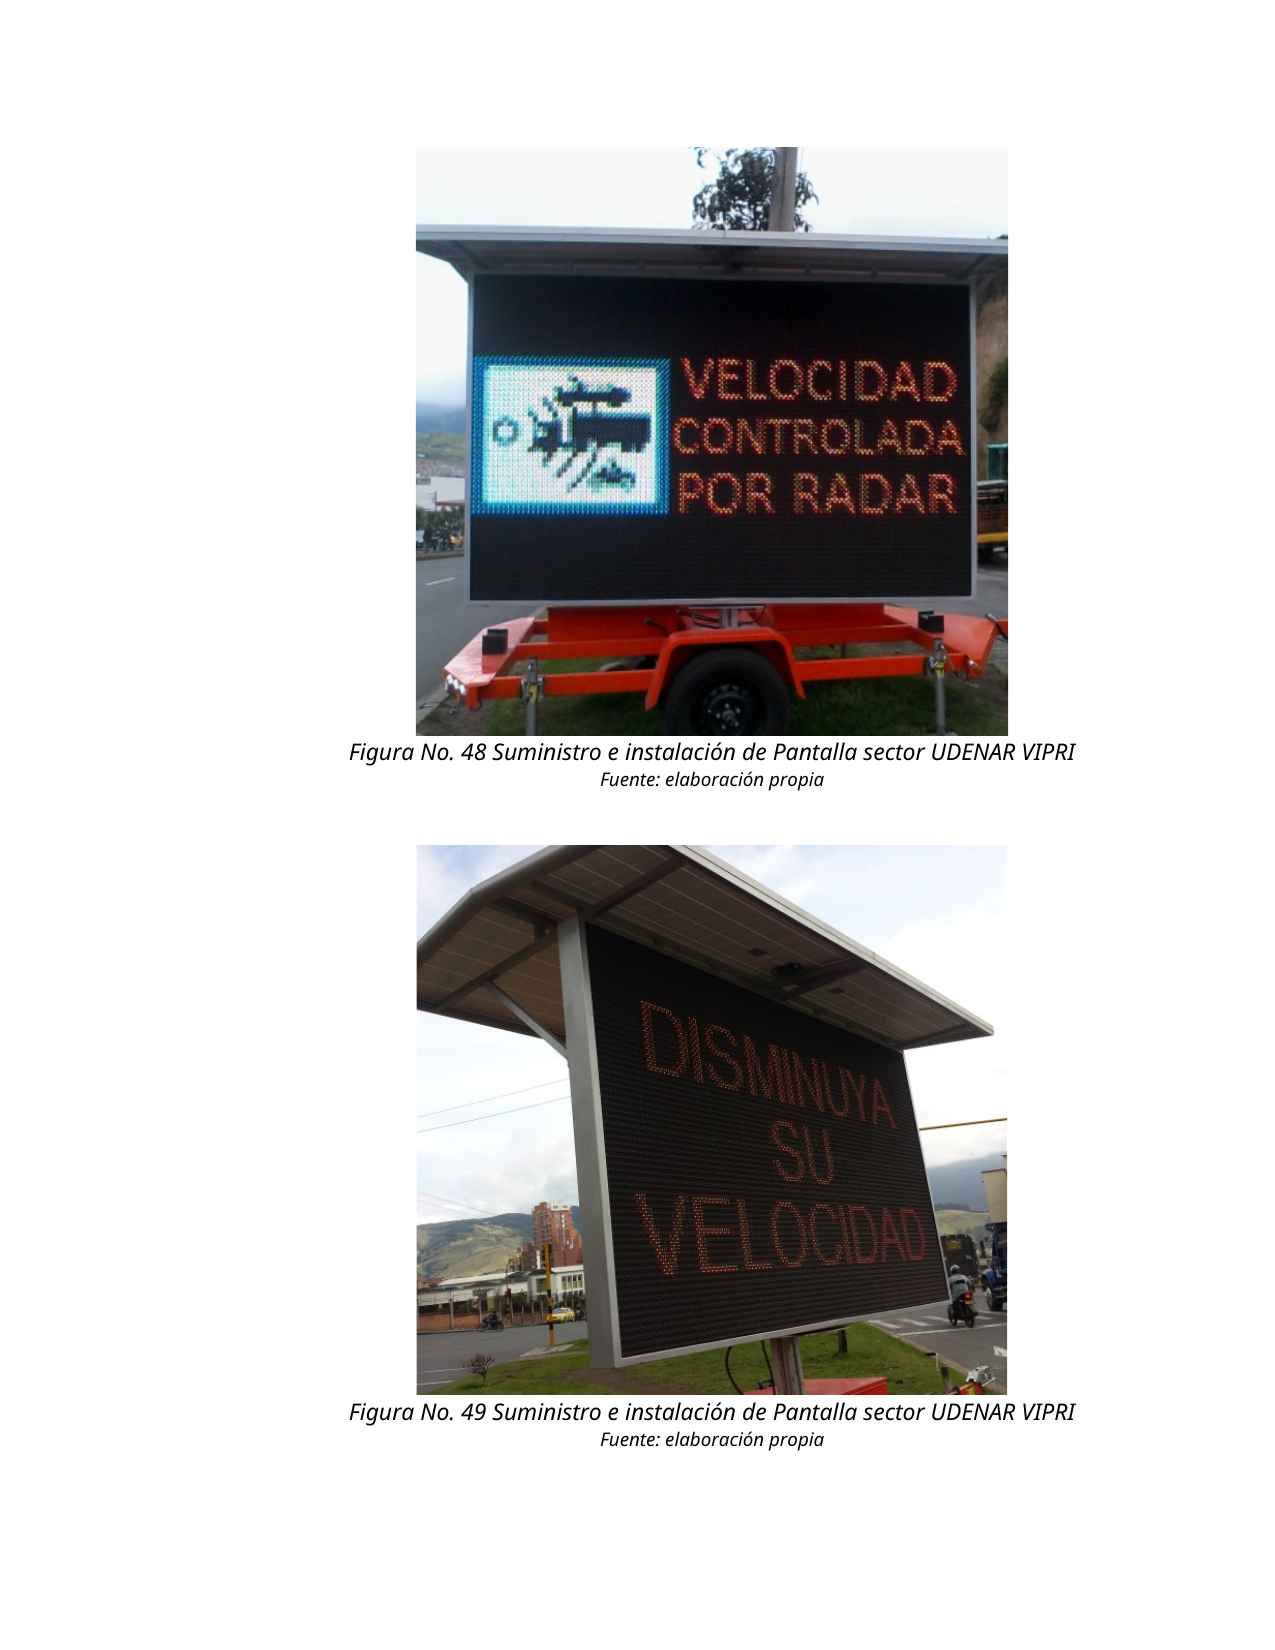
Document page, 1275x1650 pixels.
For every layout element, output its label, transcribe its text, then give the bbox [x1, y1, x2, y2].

text Figura No. 49 Suministro e instalación de Pantalla sector UDENAR VIPRI [326, 1396, 1098, 1427]
picture [416, 845, 1008, 1395]
picture [415, 147, 1009, 736]
text Fuente: elaboración propia [326, 1427, 1098, 1452]
text Fuente: elaboración propia [326, 767, 1098, 792]
text Figura No. 48 Suministro e instalación de Pantalla sector UDENAR VIPRI [326, 736, 1098, 767]
